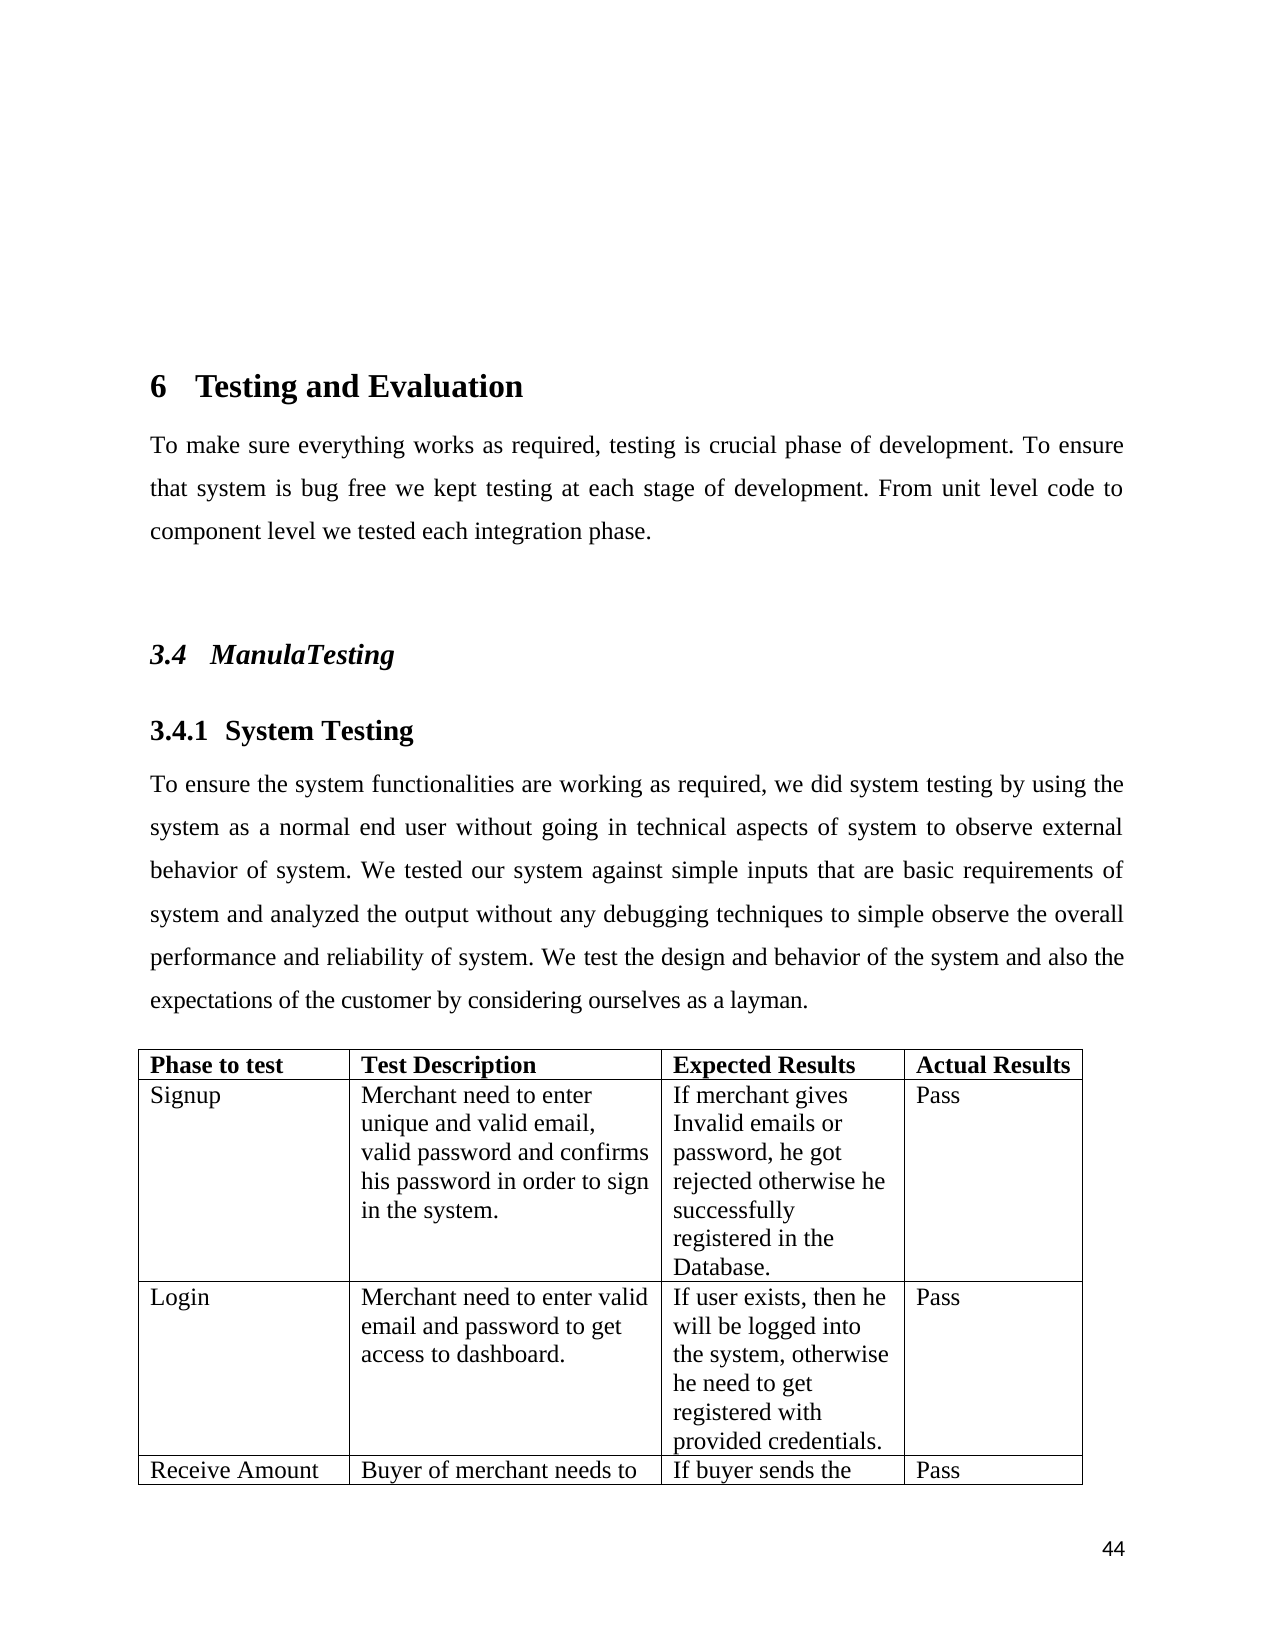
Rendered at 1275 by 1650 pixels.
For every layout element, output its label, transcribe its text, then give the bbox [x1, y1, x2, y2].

subtitle Testing and Evaluation [150, 366, 1125, 404]
table_cell Receive Amount [139, 1456, 349, 1484]
text To ensure the system functionalities are working as required, we did system testing by using the system as a normal end user without going in technical aspects of system to observe external behavior of system. We tested our system against simple inputs that are basic requirements of system and analyzed the output without any debugging techniques to simple observe the overall performance and reliability of system. We test the design and behavior of the system and also the expectations of the customer by considering ourselves as a layman. [150, 769, 1125, 1014]
table_cell If user exists, then he will be logged into the system, otherwise he need to get registered with provided credentials. [662, 1282, 904, 1454]
table_cell Merchant need to enter unique and valid email, valid password and confirms his password in order to sign in the system. [350, 1080, 661, 1281]
text To make sure everything works as required, testing is crucial phase of development. To ensure that system is bug free we kept testing at each stage of development. From unit level code to component level we tested each integration phase. [150, 430, 1125, 545]
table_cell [350, 1456, 661, 1484]
table_cell Pass [905, 1456, 1082, 1484]
subtitle ManulaTesting [150, 637, 1125, 671]
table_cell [662, 1456, 904, 1484]
table_cell Pass [905, 1080, 1082, 1281]
table_header Phase to test [139, 1050, 349, 1079]
table_header Expected Results [662, 1050, 904, 1079]
table_header Test Description [350, 1050, 661, 1079]
table_cell Merchant need to enter valid email and password to get access to dashboard. [350, 1282, 661, 1454]
table_header Actual Results [905, 1050, 1082, 1079]
subtitle System Testing [150, 713, 1125, 746]
table_cell Login [139, 1282, 349, 1454]
table_cell Signup [139, 1080, 349, 1281]
table_cell If merchant gives Invalid emails or password, he got rejected otherwise he successfully registered in the Database. [662, 1080, 904, 1281]
table_cell Pass [905, 1282, 1082, 1454]
